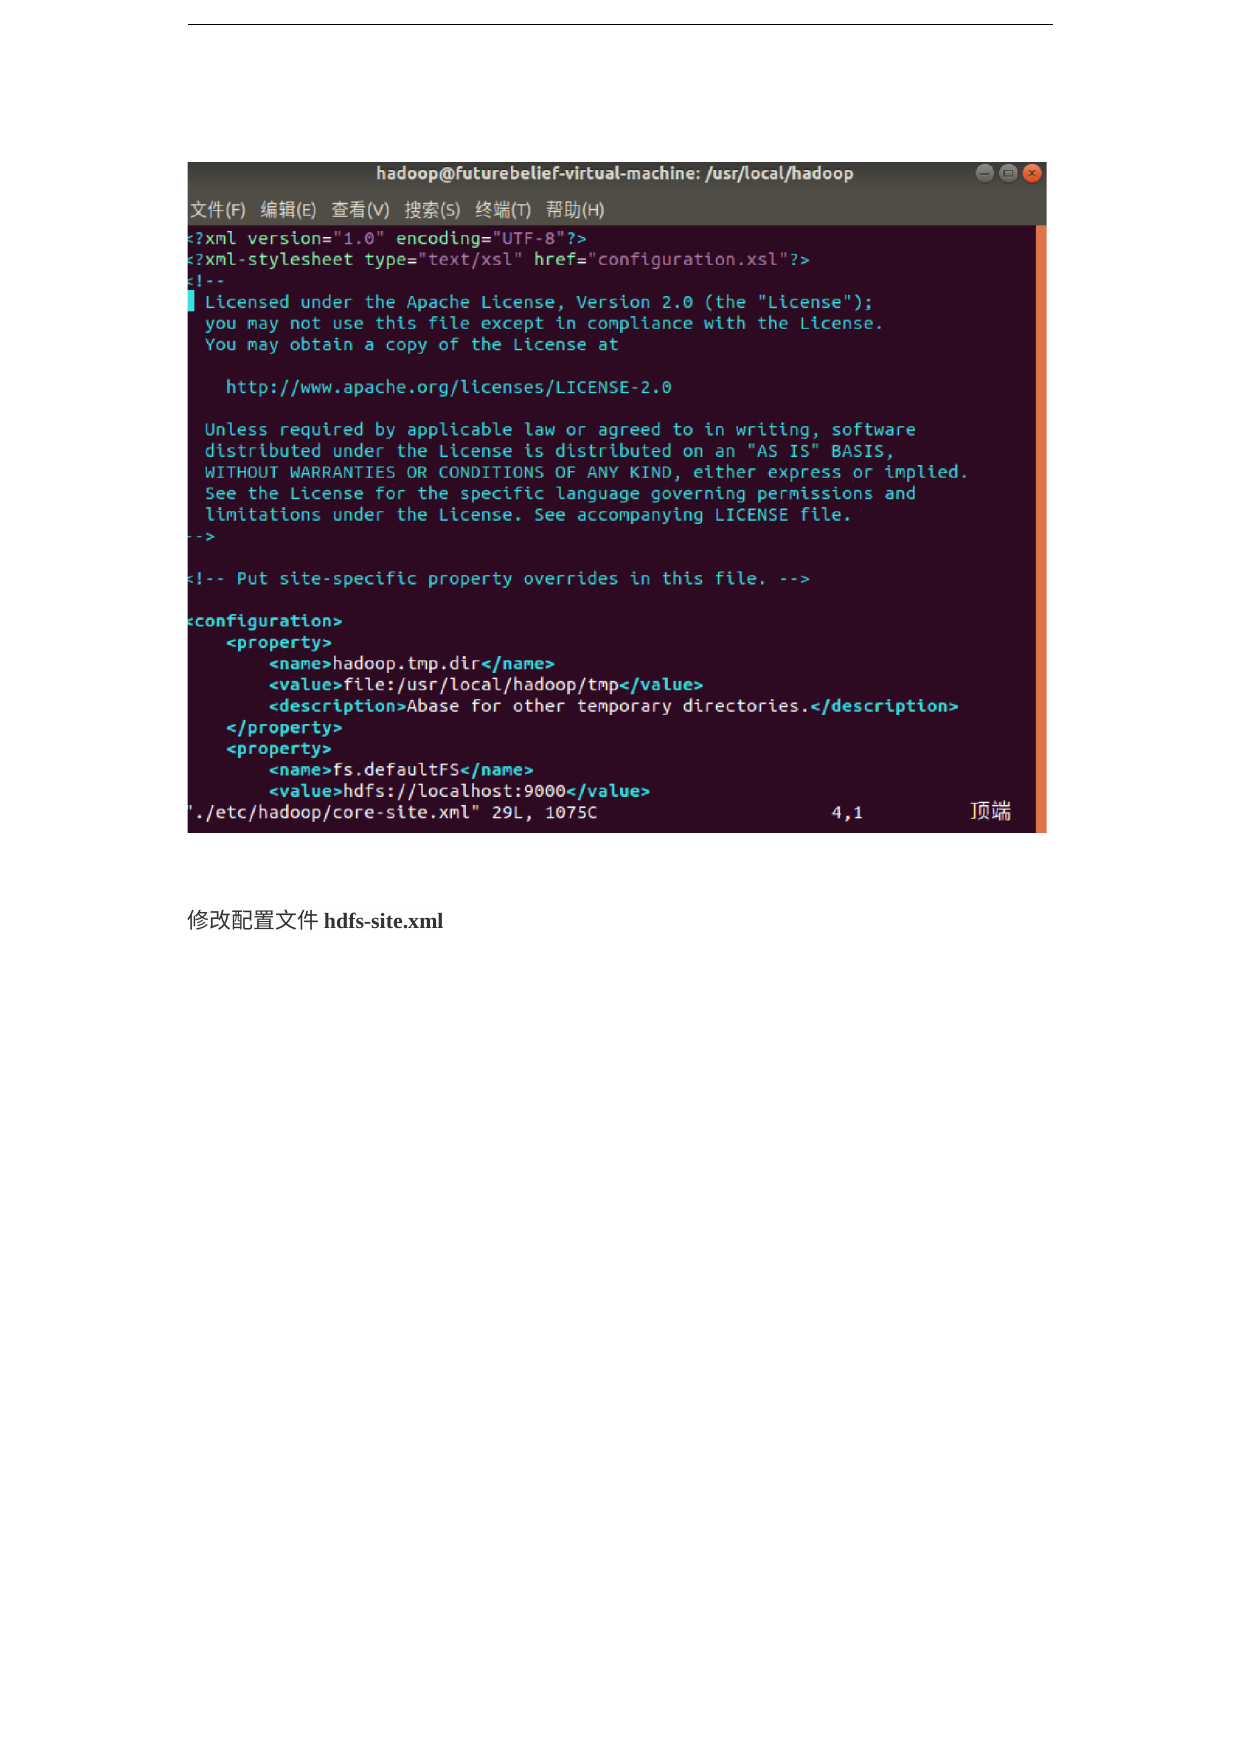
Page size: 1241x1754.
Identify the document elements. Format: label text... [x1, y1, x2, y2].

text 修改配置文件 hdfs-site.xml [187, 902, 1053, 935]
picture [187, 162, 1047, 833]
